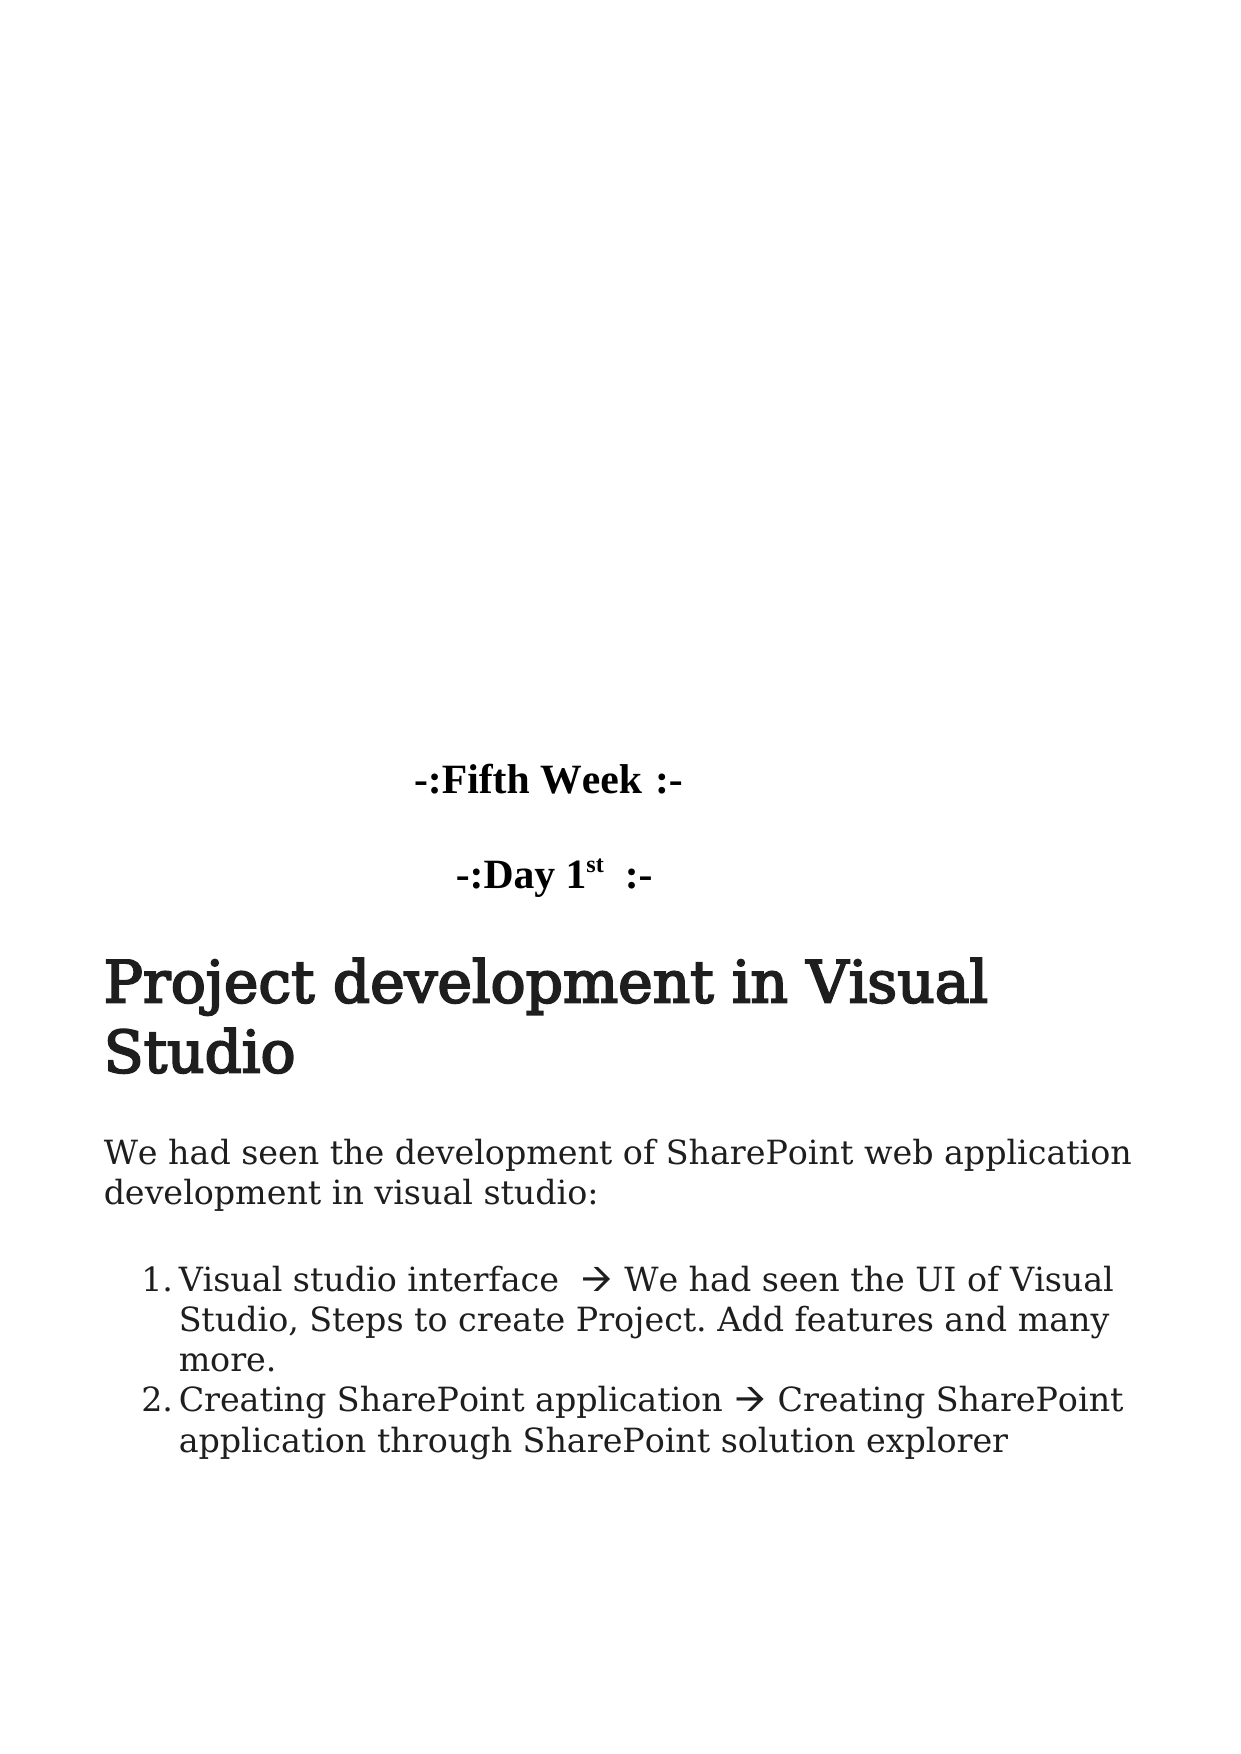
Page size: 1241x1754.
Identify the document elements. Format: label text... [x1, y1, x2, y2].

text We had seen the development of SharePoint web application development in visual studio: [103, 1131, 1167, 1211]
text -:Fifth Week :- [328, 755, 1196, 803]
list Creating SharePoint application Creating SharePoint application through SharePoint solution explorer [141, 1378, 1167, 1499]
text Project development in Visual Studio [103, 944, 1196, 1084]
text -:Day 1st :- [403, 850, 1196, 898]
list Visual studio interface We had seen the UI of Visual Studio, Steps to create Project. Add features and many more. [141, 1258, 1167, 1378]
